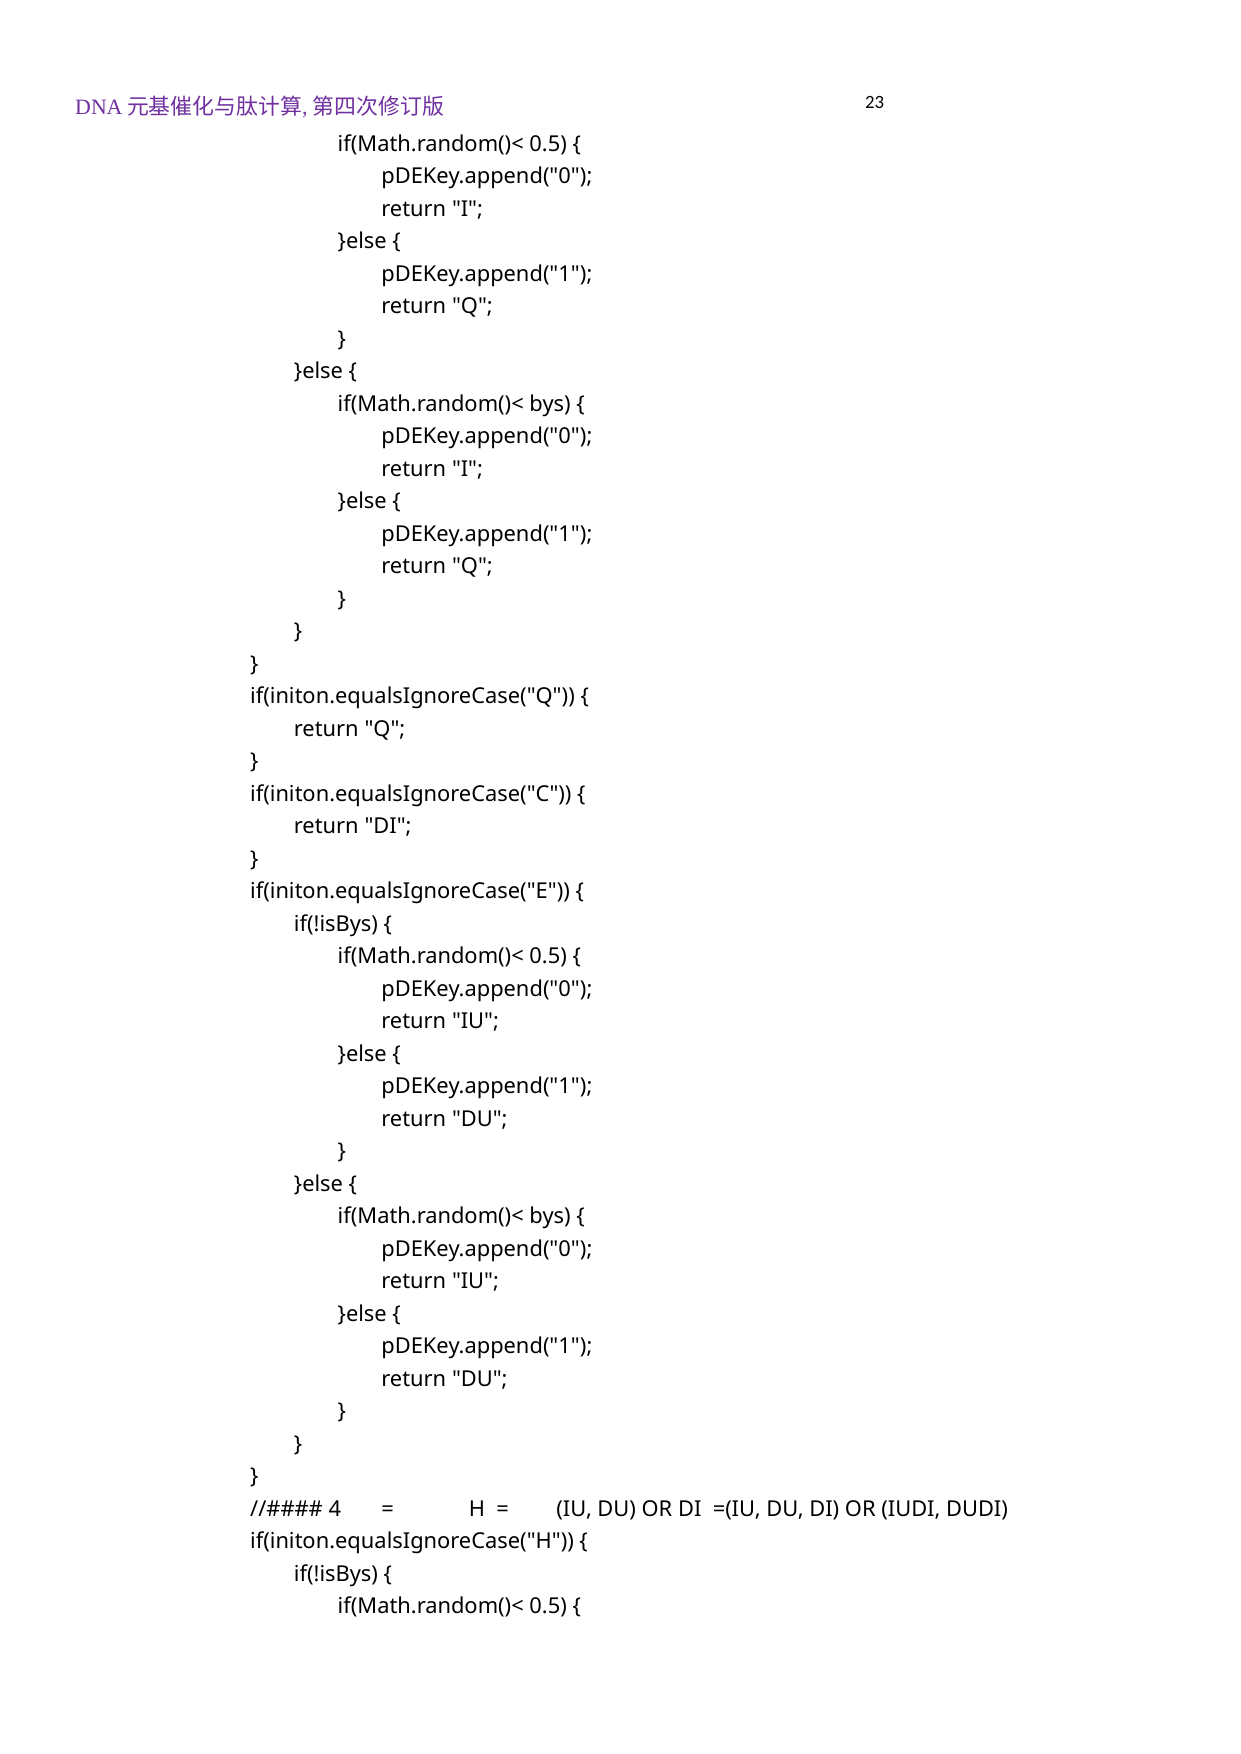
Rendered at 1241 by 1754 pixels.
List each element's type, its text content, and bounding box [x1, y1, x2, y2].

text if(!isBys) { [119, 906, 1165, 939]
text } [119, 1459, 1165, 1491]
text pDEKey.append("1"); [119, 256, 1165, 289]
text if(!isBys) { [119, 1556, 1165, 1589]
text } [119, 321, 1165, 354]
text return "Q"; [119, 289, 1165, 321]
text } [119, 744, 1165, 776]
text } [119, 1426, 1165, 1459]
text }else { [119, 354, 1165, 386]
text return "Q"; [119, 711, 1165, 744]
text pDEKey.append("0"); [119, 419, 1165, 451]
text } [119, 581, 1165, 614]
text if(initon.equalsIgnoreCase("Q")) { [119, 679, 1165, 711]
text return "I"; [119, 451, 1165, 484]
text } [119, 1394, 1165, 1426]
text }else { [119, 1166, 1165, 1199]
text if(Math.random()< bys) { [119, 386, 1165, 419]
text } [119, 614, 1165, 646]
text return "I"; [119, 191, 1165, 224]
text } [119, 841, 1165, 874]
text return "DI"; [119, 809, 1165, 841]
text pDEKey.append("1"); [119, 1069, 1165, 1101]
text if(Math.random()< 0.5) { [119, 1589, 1165, 1621]
text pDEKey.append("1"); [119, 516, 1165, 549]
text if(initon.equalsIgnoreCase("H")) { [119, 1524, 1165, 1556]
text pDEKey.append("0"); [119, 971, 1165, 1004]
text }else { [119, 1036, 1165, 1069]
text pDEKey.append("0"); [119, 159, 1165, 191]
text pDEKey.append("1"); [119, 1329, 1165, 1361]
text if(initon.equalsIgnoreCase("C")) { [119, 776, 1165, 809]
text //#### 4 = H = (IU, DU) OR DI =(IU, DU, DI) OR (IUDI, DUDI) [119, 1491, 1165, 1524]
text if(Math.random()< 0.5) { [119, 126, 1165, 159]
text }else { [119, 224, 1165, 256]
text }else { [119, 484, 1165, 516]
text pDEKey.append("0"); [119, 1231, 1165, 1264]
text if(Math.random()< bys) { [119, 1199, 1165, 1231]
text return "Q"; [119, 549, 1165, 581]
text return "DU"; [119, 1361, 1165, 1394]
text } [119, 1134, 1165, 1166]
text return "DU"; [119, 1101, 1165, 1134]
text } [119, 646, 1165, 679]
text if(Math.random()< 0.5) { [119, 939, 1165, 971]
text return "IU"; [119, 1004, 1165, 1036]
text }else { [119, 1296, 1165, 1329]
text if(initon.equalsIgnoreCase("E")) { [119, 874, 1165, 906]
text return "IU"; [119, 1264, 1165, 1296]
